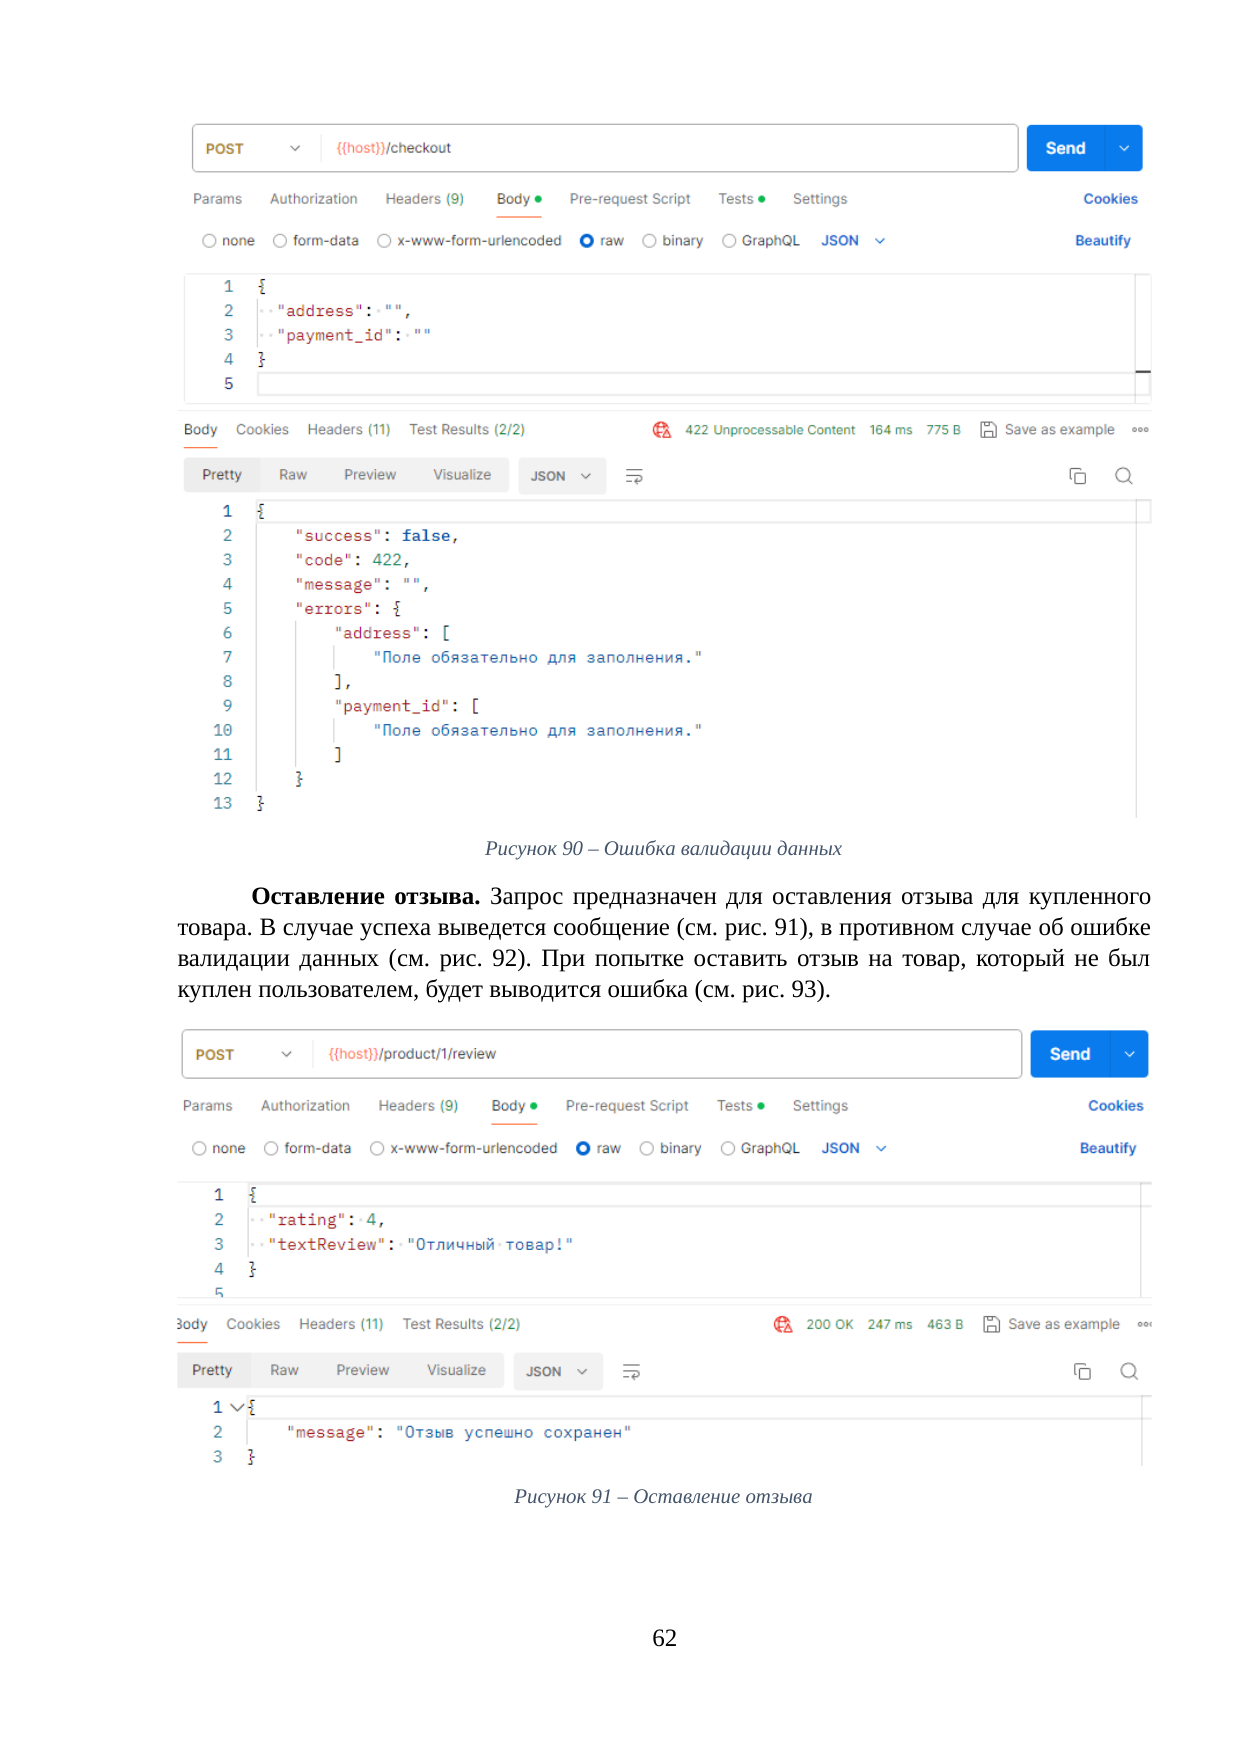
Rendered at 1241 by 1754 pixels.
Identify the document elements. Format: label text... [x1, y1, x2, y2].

picture [177, 118, 1152, 818]
text Рисунок 90 – Ошибка валидации данных [177, 836, 1152, 860]
picture [177, 1021, 1152, 1466]
text Оставление отзыва. Запрос предназначен для оставления отзыва для купленного товара. В случае успеха выведется сообщение (см. рис. 91), в противном случае об ошибке валидации данных (см. рис. 92). При попытке оставить отзыв на товар, который не был куплен пользователем, будет выводится ошибка (см. рис. 93). [177, 881, 1152, 1003]
text Рисунок 91 – Оставление отзыва [177, 1484, 1152, 1508]
